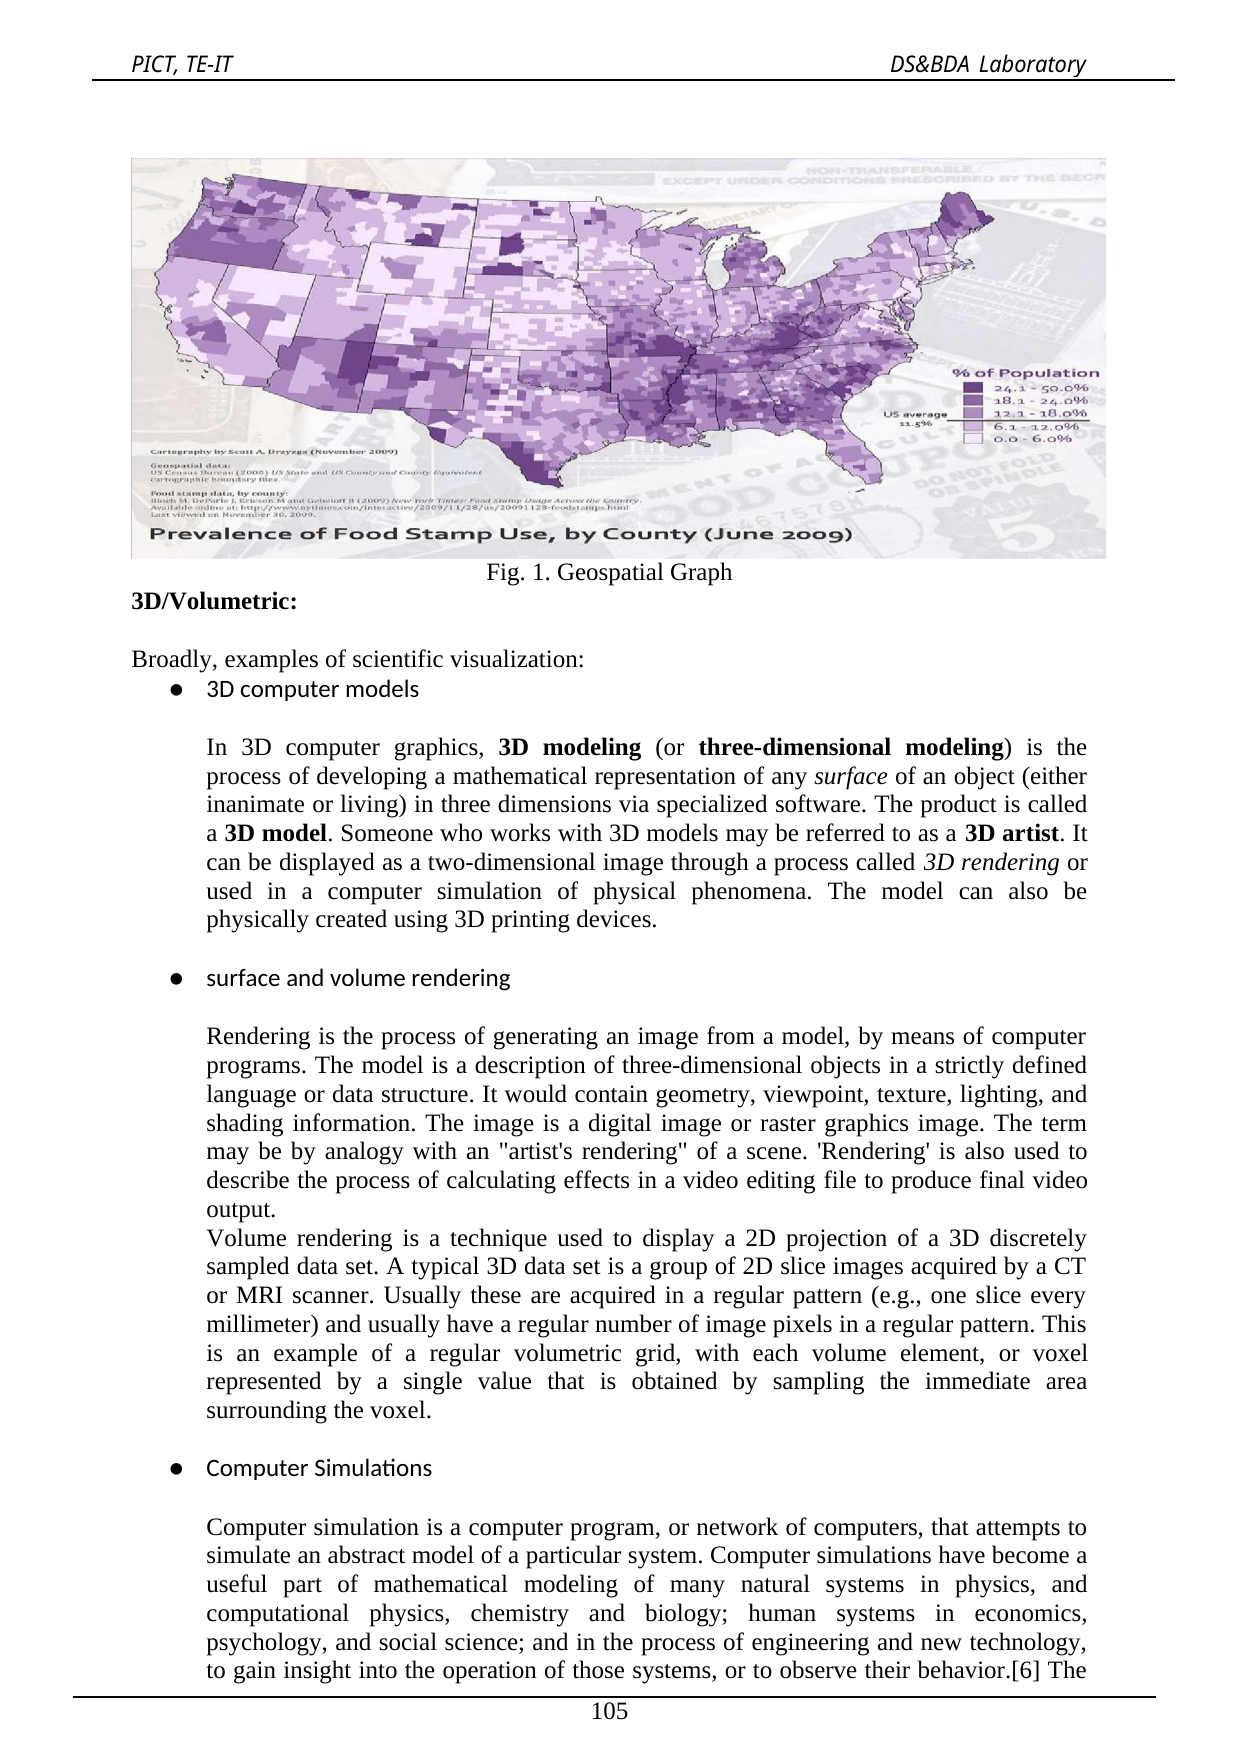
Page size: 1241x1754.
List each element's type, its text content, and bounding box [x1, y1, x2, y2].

picture [131, 157, 1107, 559]
text Rendering is the process of generating an image from a model, by means of computer programs. The model is a description of three-dimensional objects in a strictly defined language or data structure. It would contain geometry, viewpoint, texture, lighting, and shading information. The image is a digital image or raster graphics image. The term may be by analogy with an "artist's rendering" of a scene. 'Rendering' is also used to describe the process of calculating effects in a video editing file to produce final video output. [206, 1021, 1088, 1223]
text In 3D computer graphics, 3D modeling (or three-dimensional modeling) is the process of developing a mathematical representation of any surface of an object (either inanimate or living) in three dimensions via specialized software. The product is called a 3D model. Someone who works with 3D models may be referred to as a 3D artist. It can be displayed as a two-dimensional image through a process called 3D rendering or used in a computer simulation of physical phenomena. The model can also be physically created using 3D printing devices. [206, 732, 1088, 933]
text Fig. 1. Geospatial Graph [486, 558, 1240, 586]
text 3D/Volumetric: [131, 586, 1240, 615]
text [206, 1512, 1088, 1684]
text Broadly, examples of scientific visualization: [131, 644, 1240, 673]
text Volume rendering is a technique used to display a 2D projection of a 3D discretely sampled data set. A typical 3D data set is a group of 2D slice images acquired by a CT or MRI scanner. Usually these are acquired in a regular pattern (e.g., one slice every millimeter) and usually have a regular number of image pixels in a regular pattern. This is an example of a regular volumetric grid, with each volume element, or voxel represented by a single value that is obtained by sampling the immediate area surrounding the voxel. [206, 1223, 1088, 1424]
list Computer Simulations [169, 1453, 1240, 1483]
list 3D computer models [169, 673, 1240, 703]
list surface and volume rendering [169, 962, 1240, 993]
